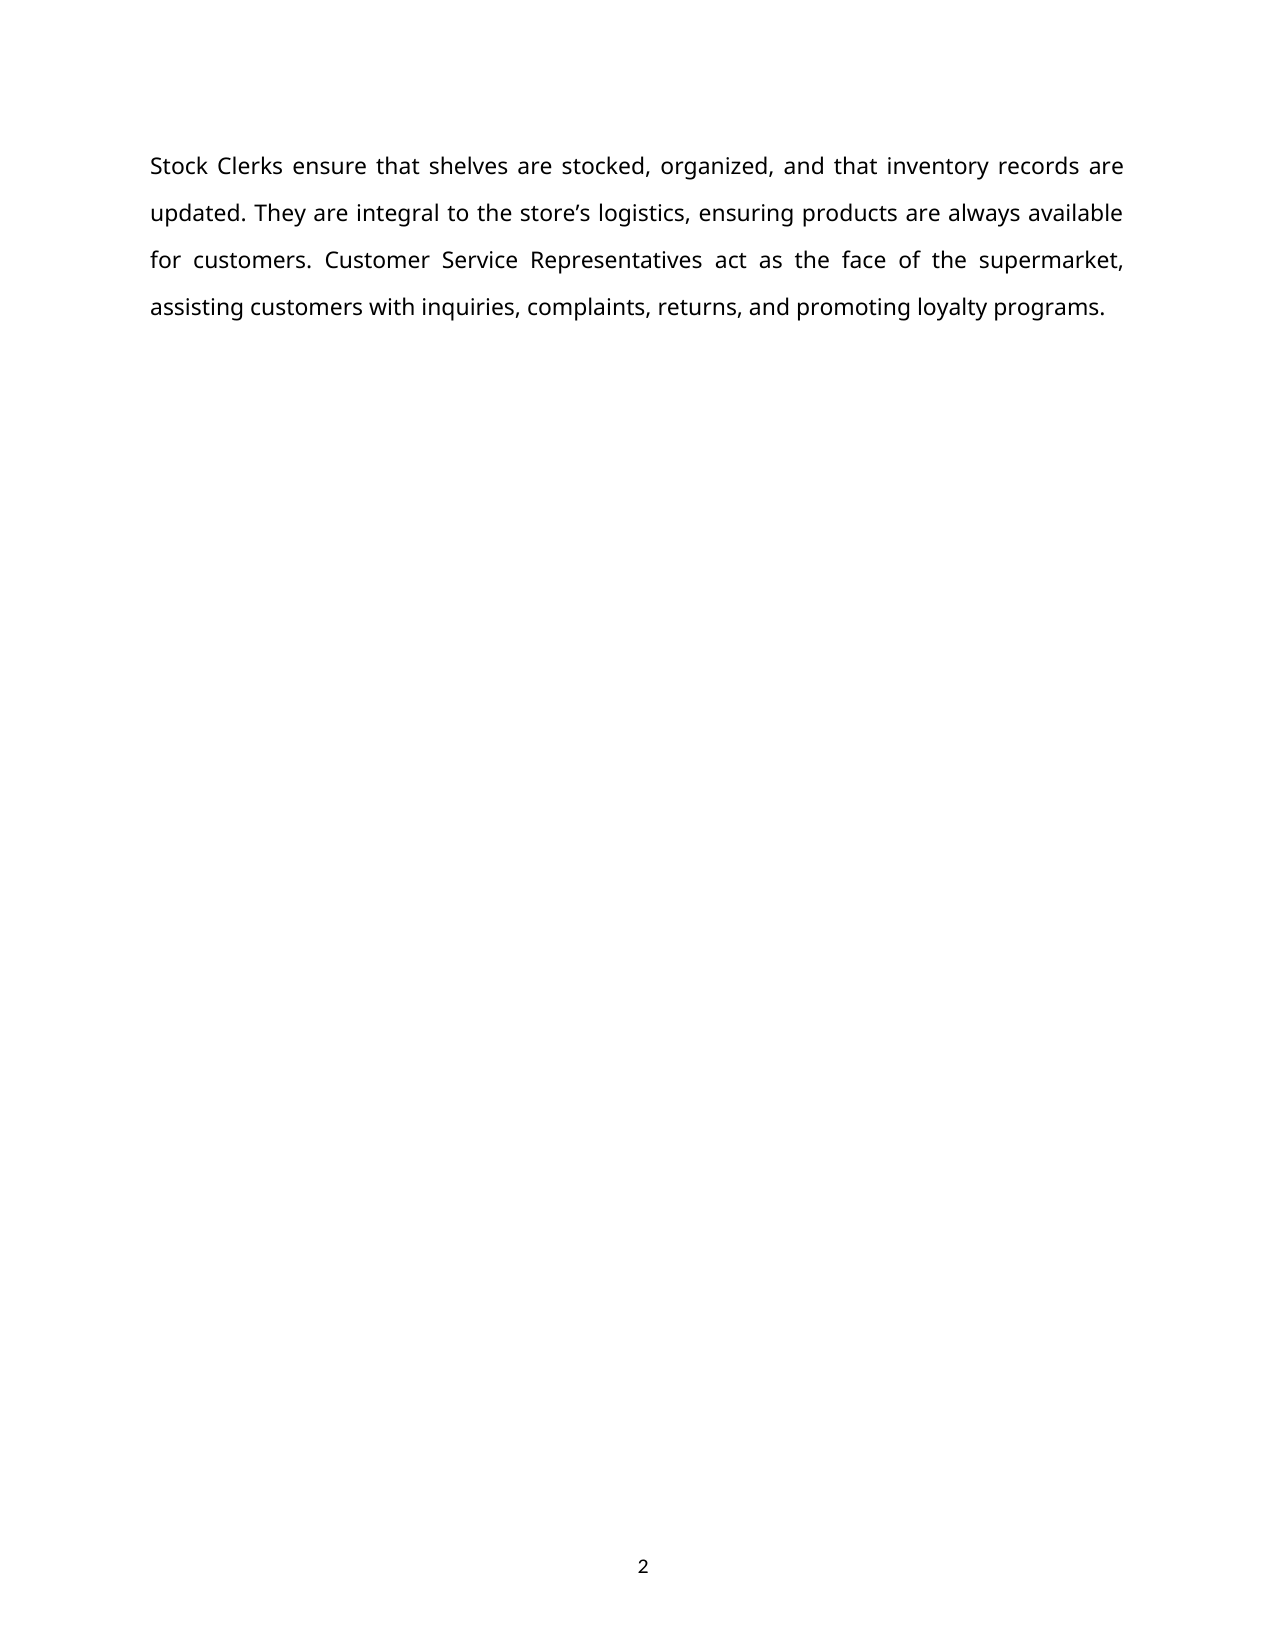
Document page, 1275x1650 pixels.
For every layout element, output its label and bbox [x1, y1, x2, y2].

list [150, 150, 1125, 322]
